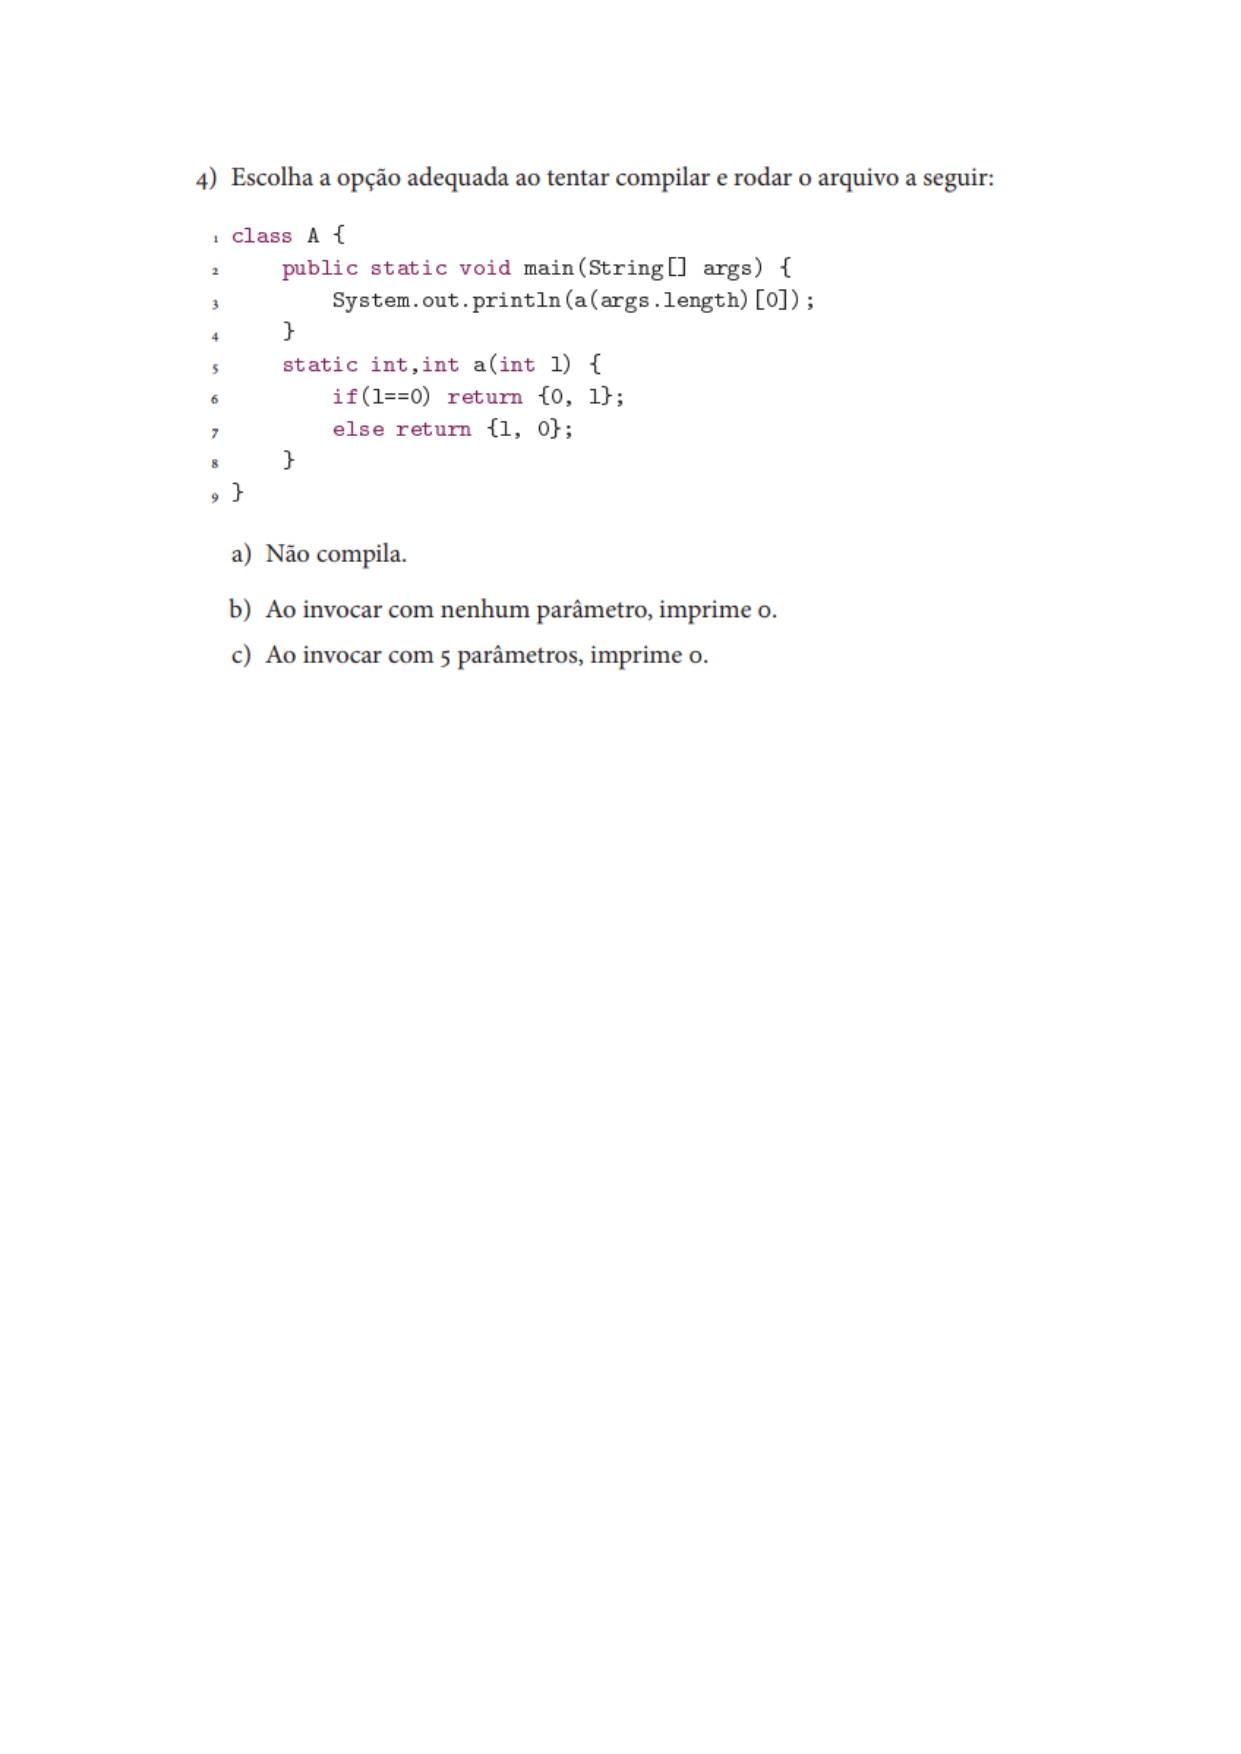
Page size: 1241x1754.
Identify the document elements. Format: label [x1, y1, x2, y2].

picture [176, 146, 1063, 685]
